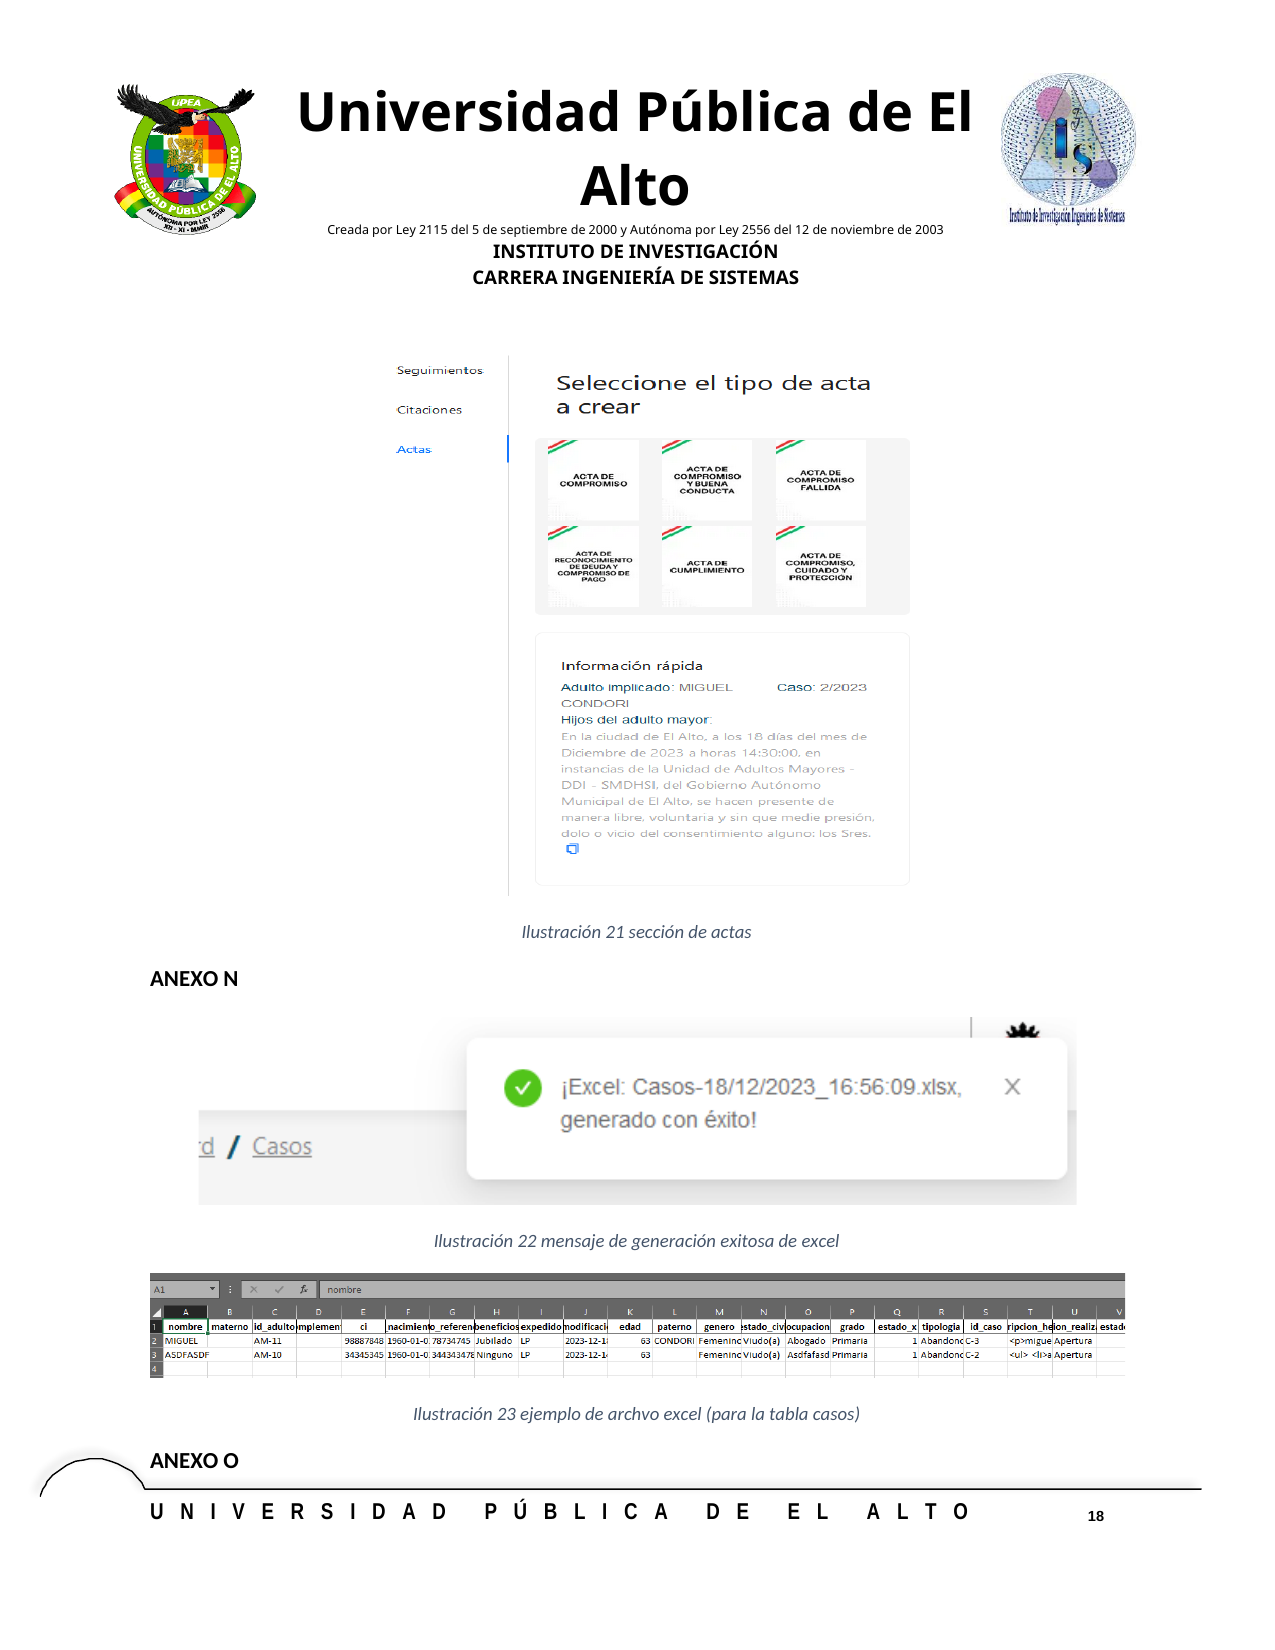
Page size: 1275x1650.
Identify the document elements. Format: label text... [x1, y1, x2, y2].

picture [1001, 73, 1163, 227]
picture [329, 342, 946, 896]
text ANEXO O [150, 1446, 1125, 1474]
picture [150, 1273, 1125, 1378]
text Ilustración 21 sección de actas [150, 920, 1125, 943]
text ANEXO N [150, 964, 1125, 992]
text Ilustración 23 ejemplo de archvo excel (para la tabla casos) [150, 1402, 1125, 1425]
picture [198, 1017, 1077, 1205]
picture [103, 73, 269, 240]
text Ilustración 22 mensaje de generación exitosa de excel [150, 1229, 1125, 1252]
